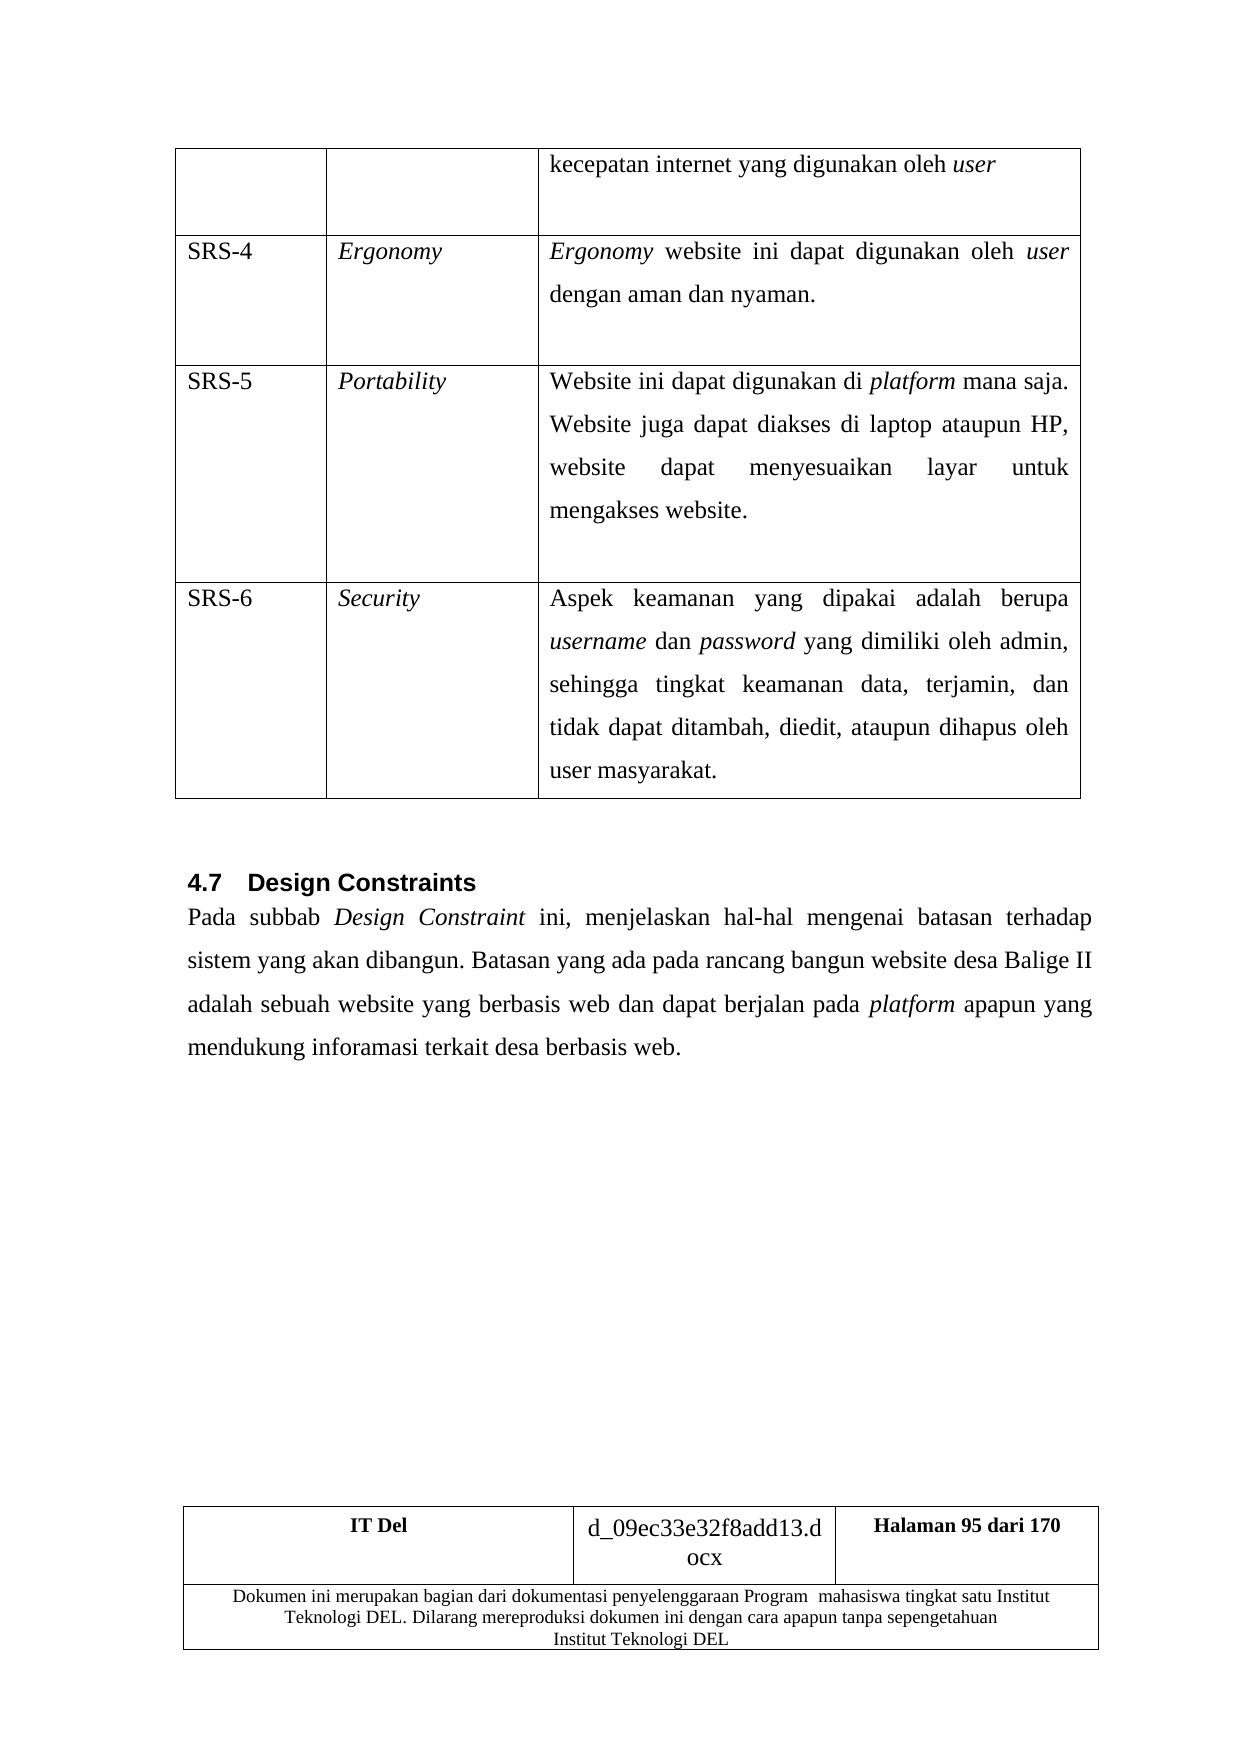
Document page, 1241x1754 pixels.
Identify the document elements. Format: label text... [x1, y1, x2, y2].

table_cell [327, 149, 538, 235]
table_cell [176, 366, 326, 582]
text Pada subbab Design Constraint ini, menjelaskan hal-hal mengenai batasan terhadap sistem yang akan dibangun. Batasan yang ada pada rancang bangun website desa Balige II adalah sebuah website yang berbasis web dan dapat berjalan pada platform apapun yang mendukung inforamasi terkait desa berbasis web. [187, 902, 1092, 1061]
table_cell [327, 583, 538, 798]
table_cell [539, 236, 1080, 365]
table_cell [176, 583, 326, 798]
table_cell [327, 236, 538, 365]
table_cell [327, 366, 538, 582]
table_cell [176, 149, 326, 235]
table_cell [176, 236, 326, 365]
subtitle Design Constraints [187, 867, 1092, 896]
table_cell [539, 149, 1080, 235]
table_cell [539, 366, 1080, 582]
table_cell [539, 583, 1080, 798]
